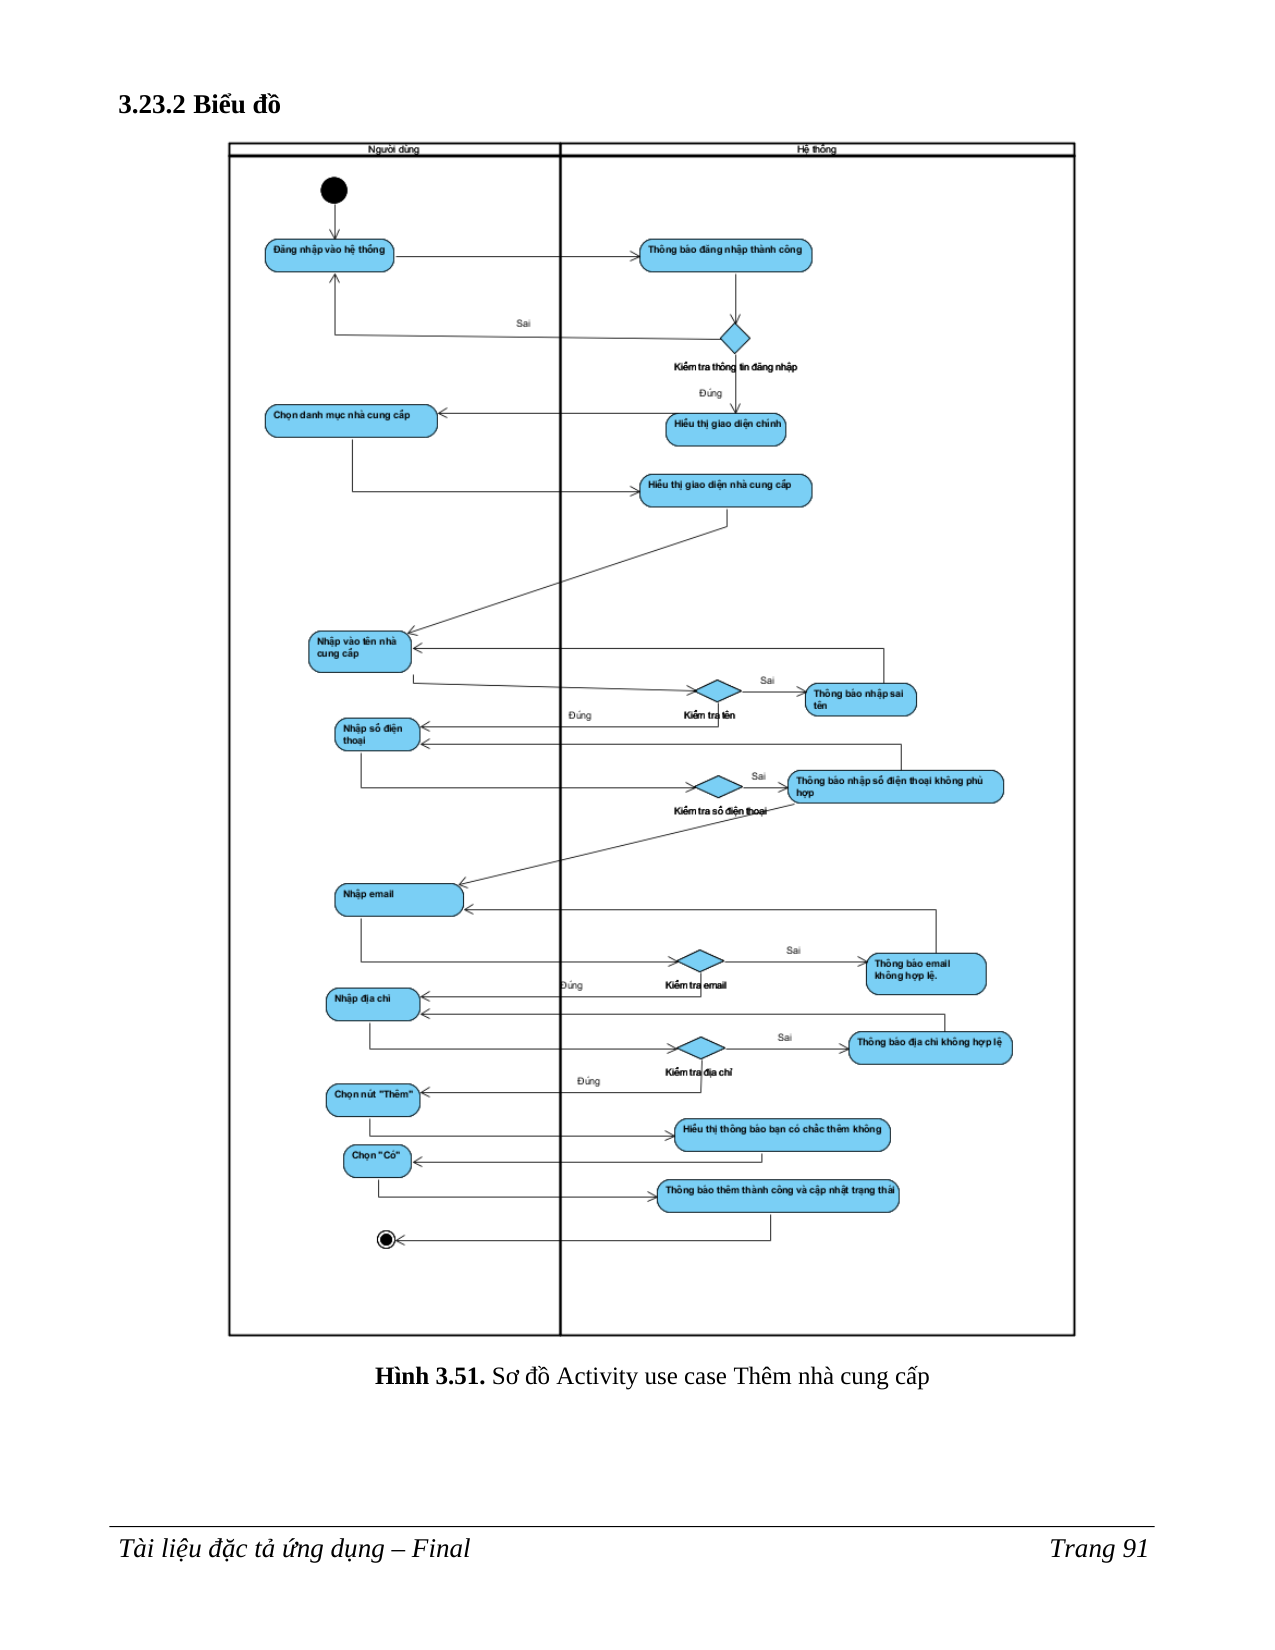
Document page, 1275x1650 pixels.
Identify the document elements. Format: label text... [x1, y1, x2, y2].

subtitle Biểu đồ [118, 89, 1186, 120]
subtitle Hình 3.51. Sơ đồ Activity use case Thêm nhà cung cấp [118, 1361, 1186, 1390]
picture [218, 132, 1087, 1349]
